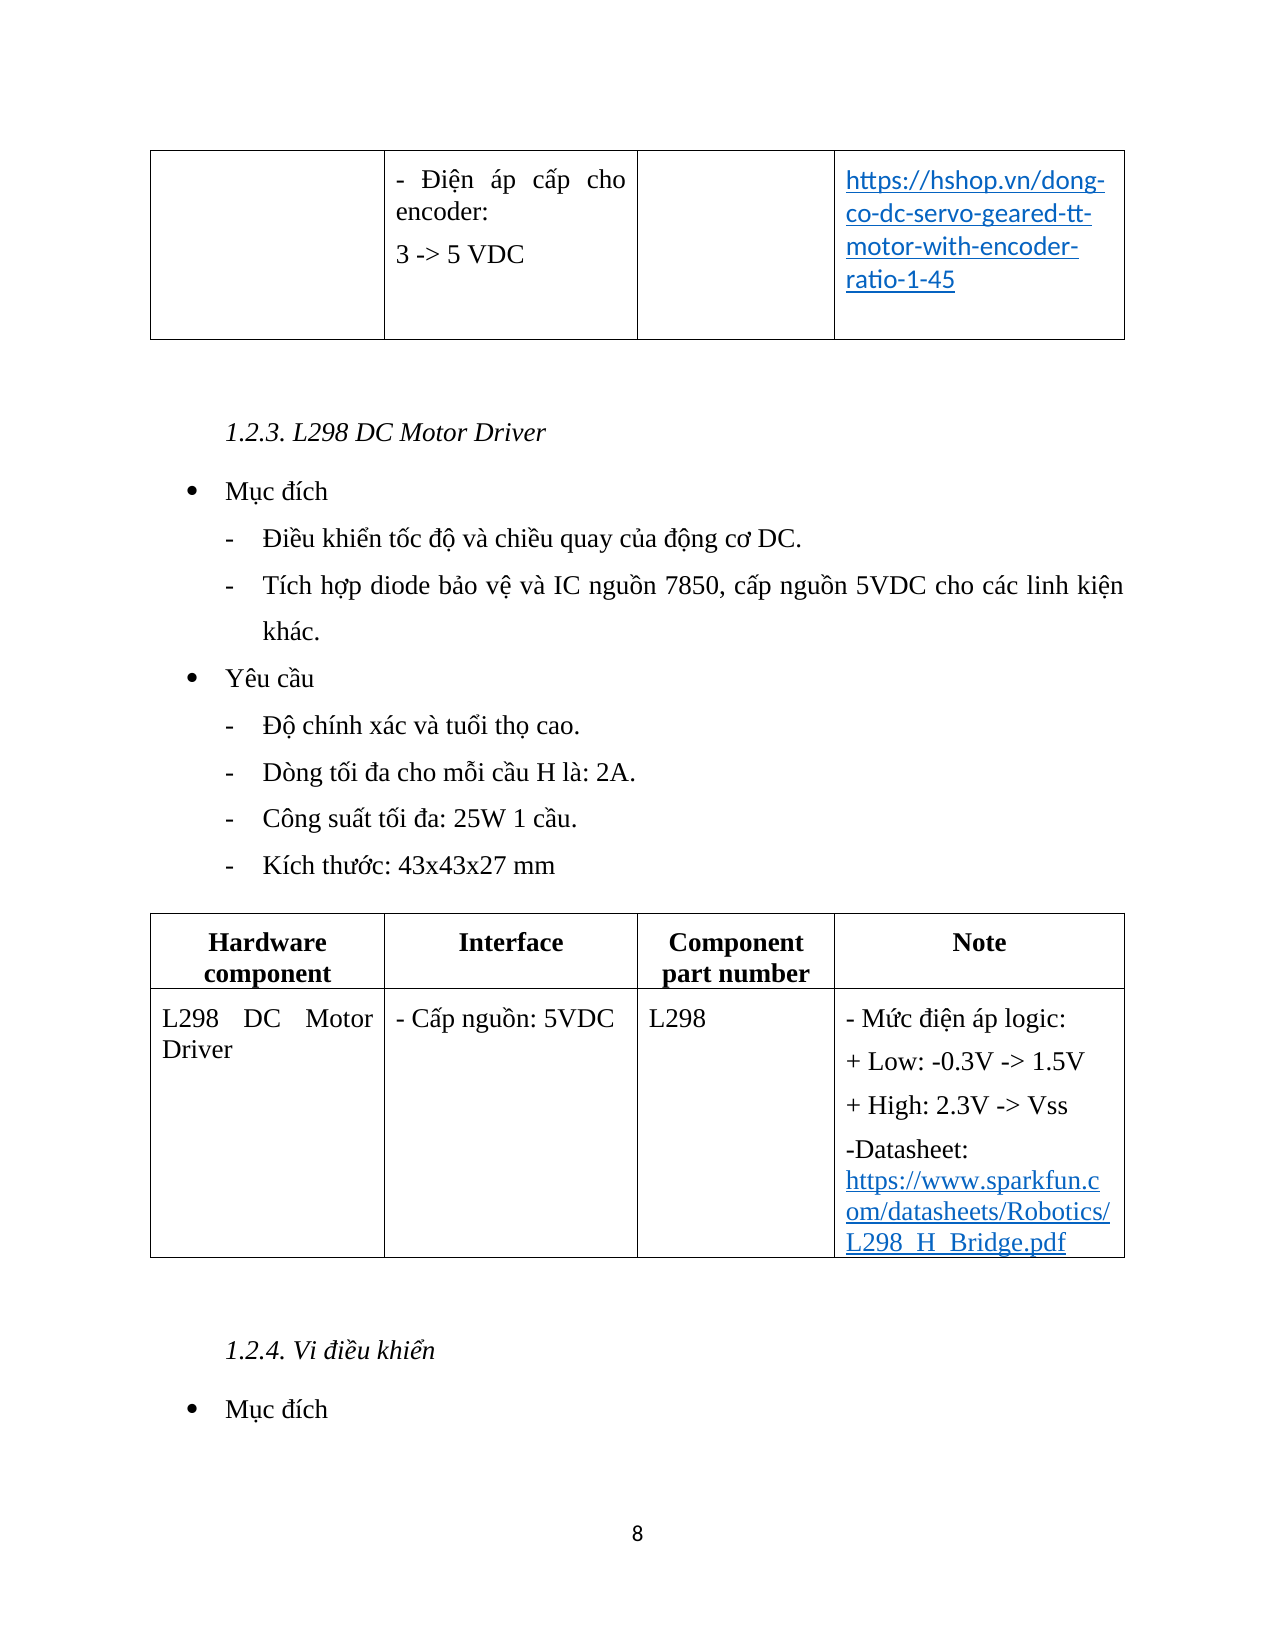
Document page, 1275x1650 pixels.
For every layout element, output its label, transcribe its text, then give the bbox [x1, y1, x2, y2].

table_header Hardware component [151, 914, 384, 988]
table_header Note [835, 914, 1124, 988]
subtitle 1.2.4. Vi điều khiển [150, 1334, 1125, 1365]
subtitle 1.2.3. L298 DC Motor Driver [150, 416, 1125, 447]
table_cell - Cấp nguồn: 5VDC [385, 989, 637, 1257]
table_header Interface [385, 914, 637, 988]
table_cell L298 [638, 989, 834, 1257]
list Điều khiển tốc độ và chiều quay của động cơ DC. [225, 522, 1125, 553]
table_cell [151, 151, 384, 339]
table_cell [385, 151, 637, 339]
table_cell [835, 151, 1124, 339]
list Mục đích [187, 1393, 1125, 1424]
list Tích hợp diode bảo vệ và IC nguồn 7850, cấp nguồn 5VDC cho các linh kiện khác. [225, 569, 1125, 647]
table_cell L298 DC Motor Driver [151, 989, 384, 1257]
list Kích thước: 43x43x27 mm [225, 849, 1125, 880]
list Độ chính xác và tuổi thọ cao. [225, 709, 1125, 740]
list Yêu cầu [187, 662, 1125, 693]
list Công suất tối đa: 25W 1 cầu. [225, 802, 1125, 833]
table_cell - Mức điện áp logic: + Low: -0.3V -> 1.5V + High: 2.3V -> Vss -Datasheet: https://www.sparkfun.com/datasheets/Robotics/L298_H_Bridge.pdf [835, 989, 1124, 1257]
list Dòng tối đa cho mỗi cầu H là: 2A. [225, 756, 1125, 787]
list Mục đích [187, 475, 1125, 507]
table_header Component part number [638, 914, 834, 988]
table_cell [638, 151, 834, 339]
